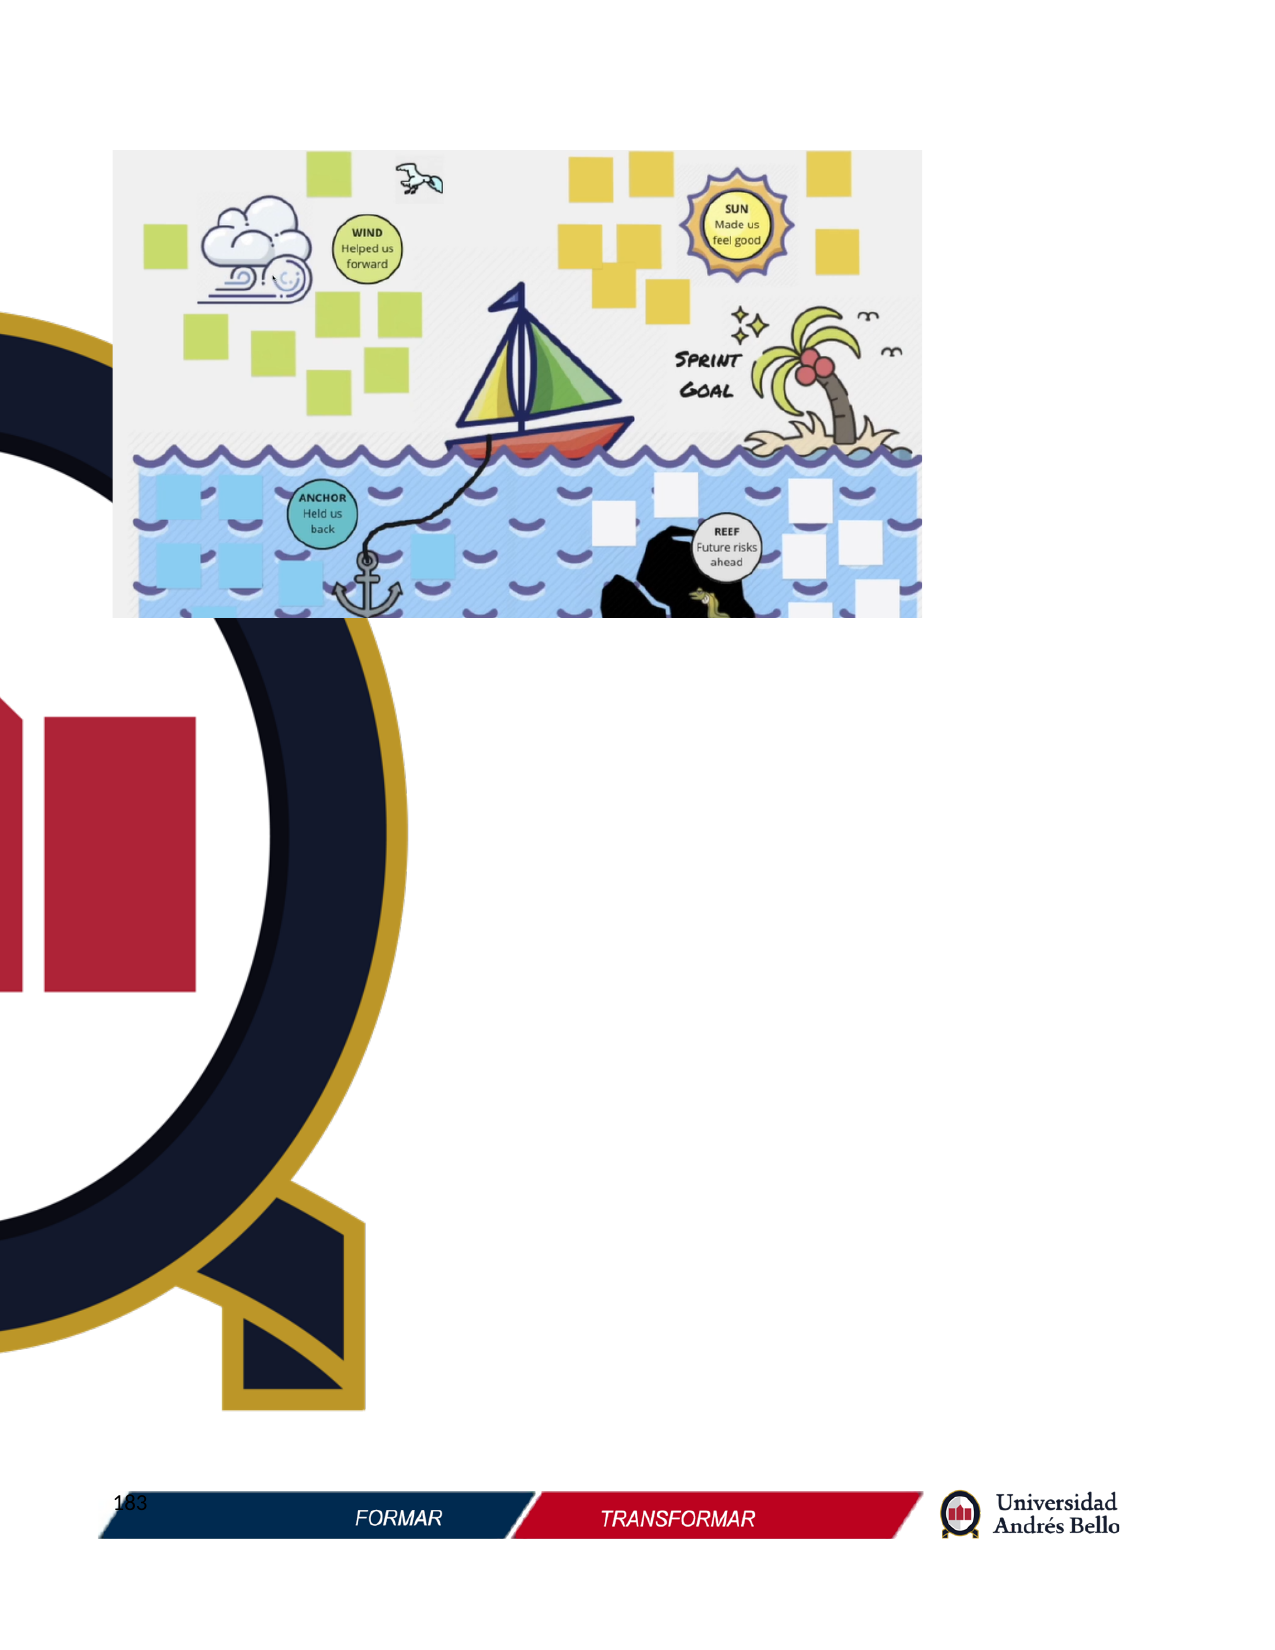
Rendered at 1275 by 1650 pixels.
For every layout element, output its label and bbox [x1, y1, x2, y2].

picture [97, 1489, 1120, 1539]
picture [0, 150, 923, 1423]
